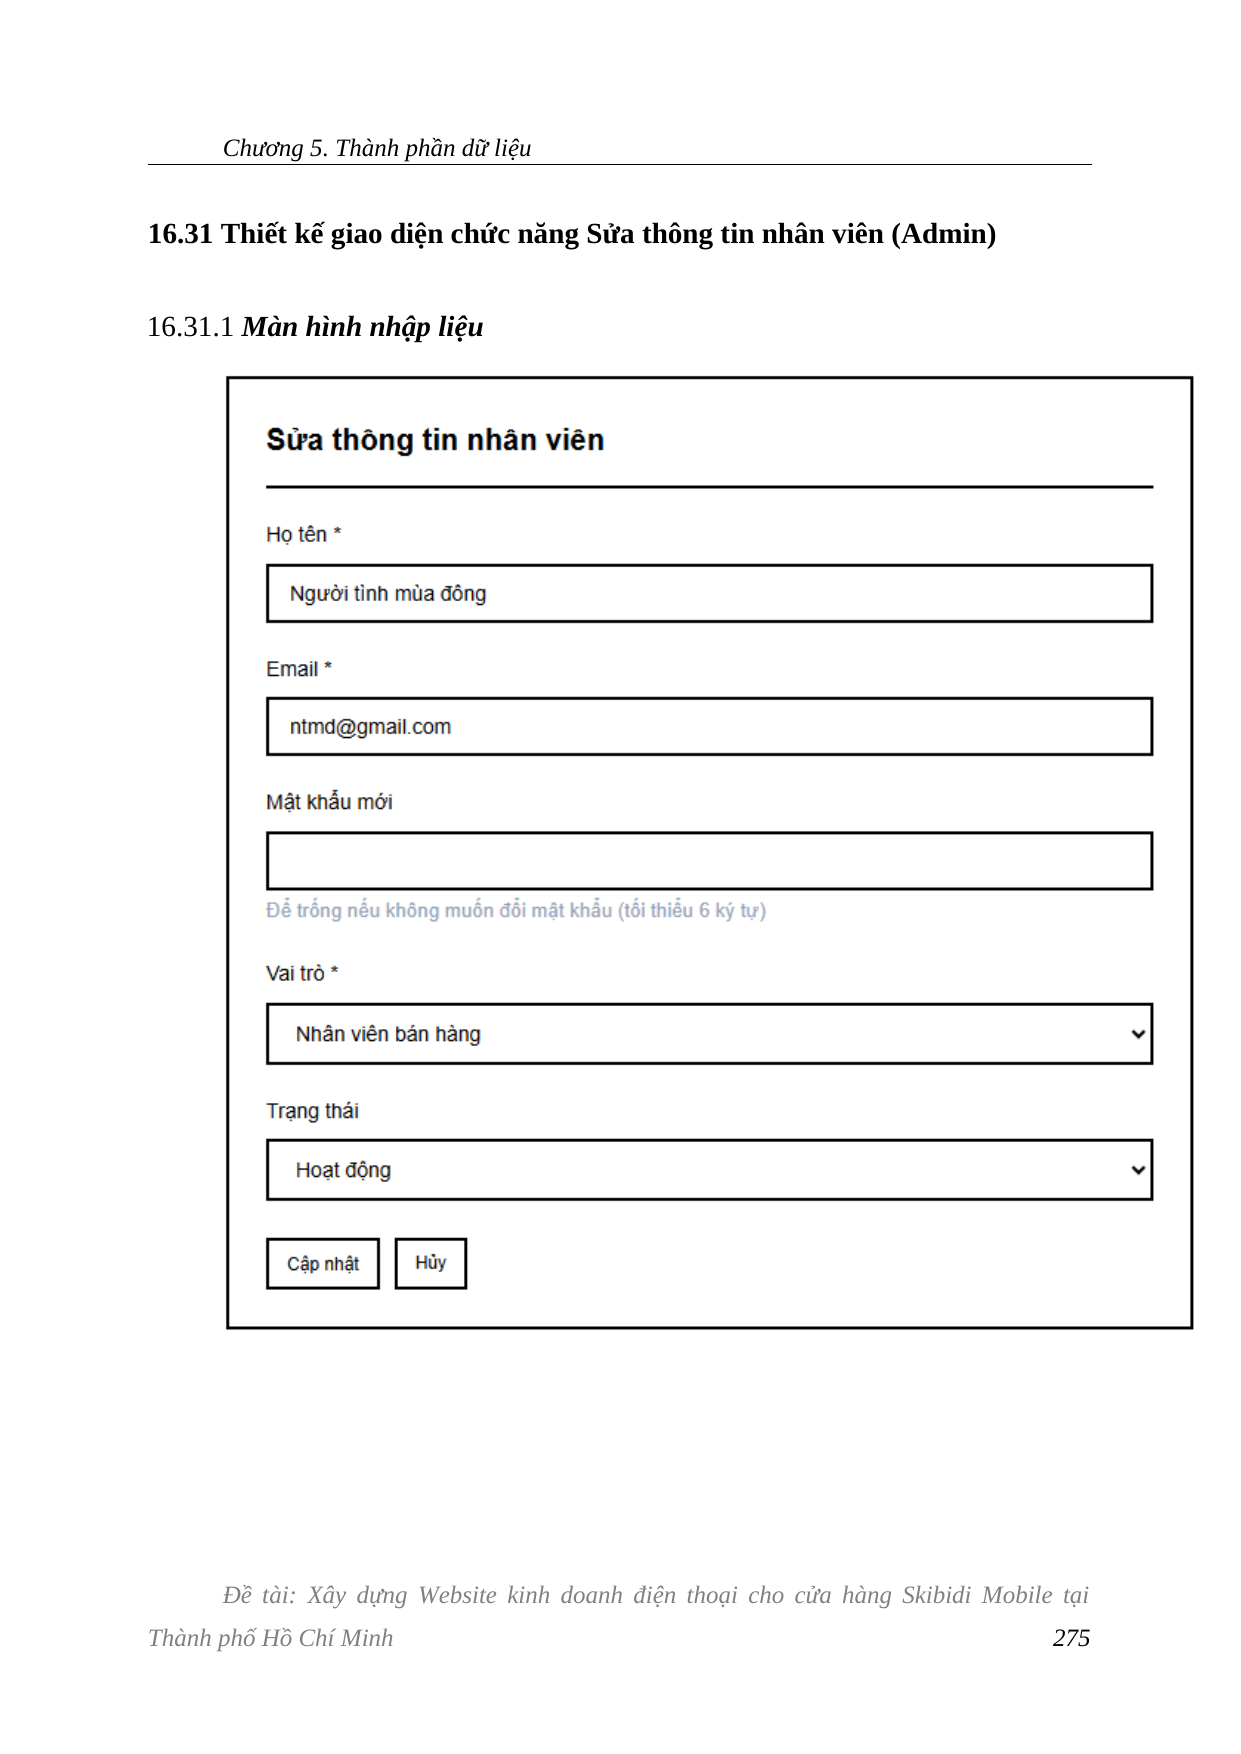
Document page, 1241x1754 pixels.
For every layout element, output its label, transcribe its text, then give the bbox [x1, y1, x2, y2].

picture [222, 369, 1198, 1343]
subtitle Thiết kế giao diện chức năng Sửa thông tin nhân viên (Admin) [148, 207, 1092, 253]
subtitle Màn hình nhập liệu [147, 303, 1092, 344]
